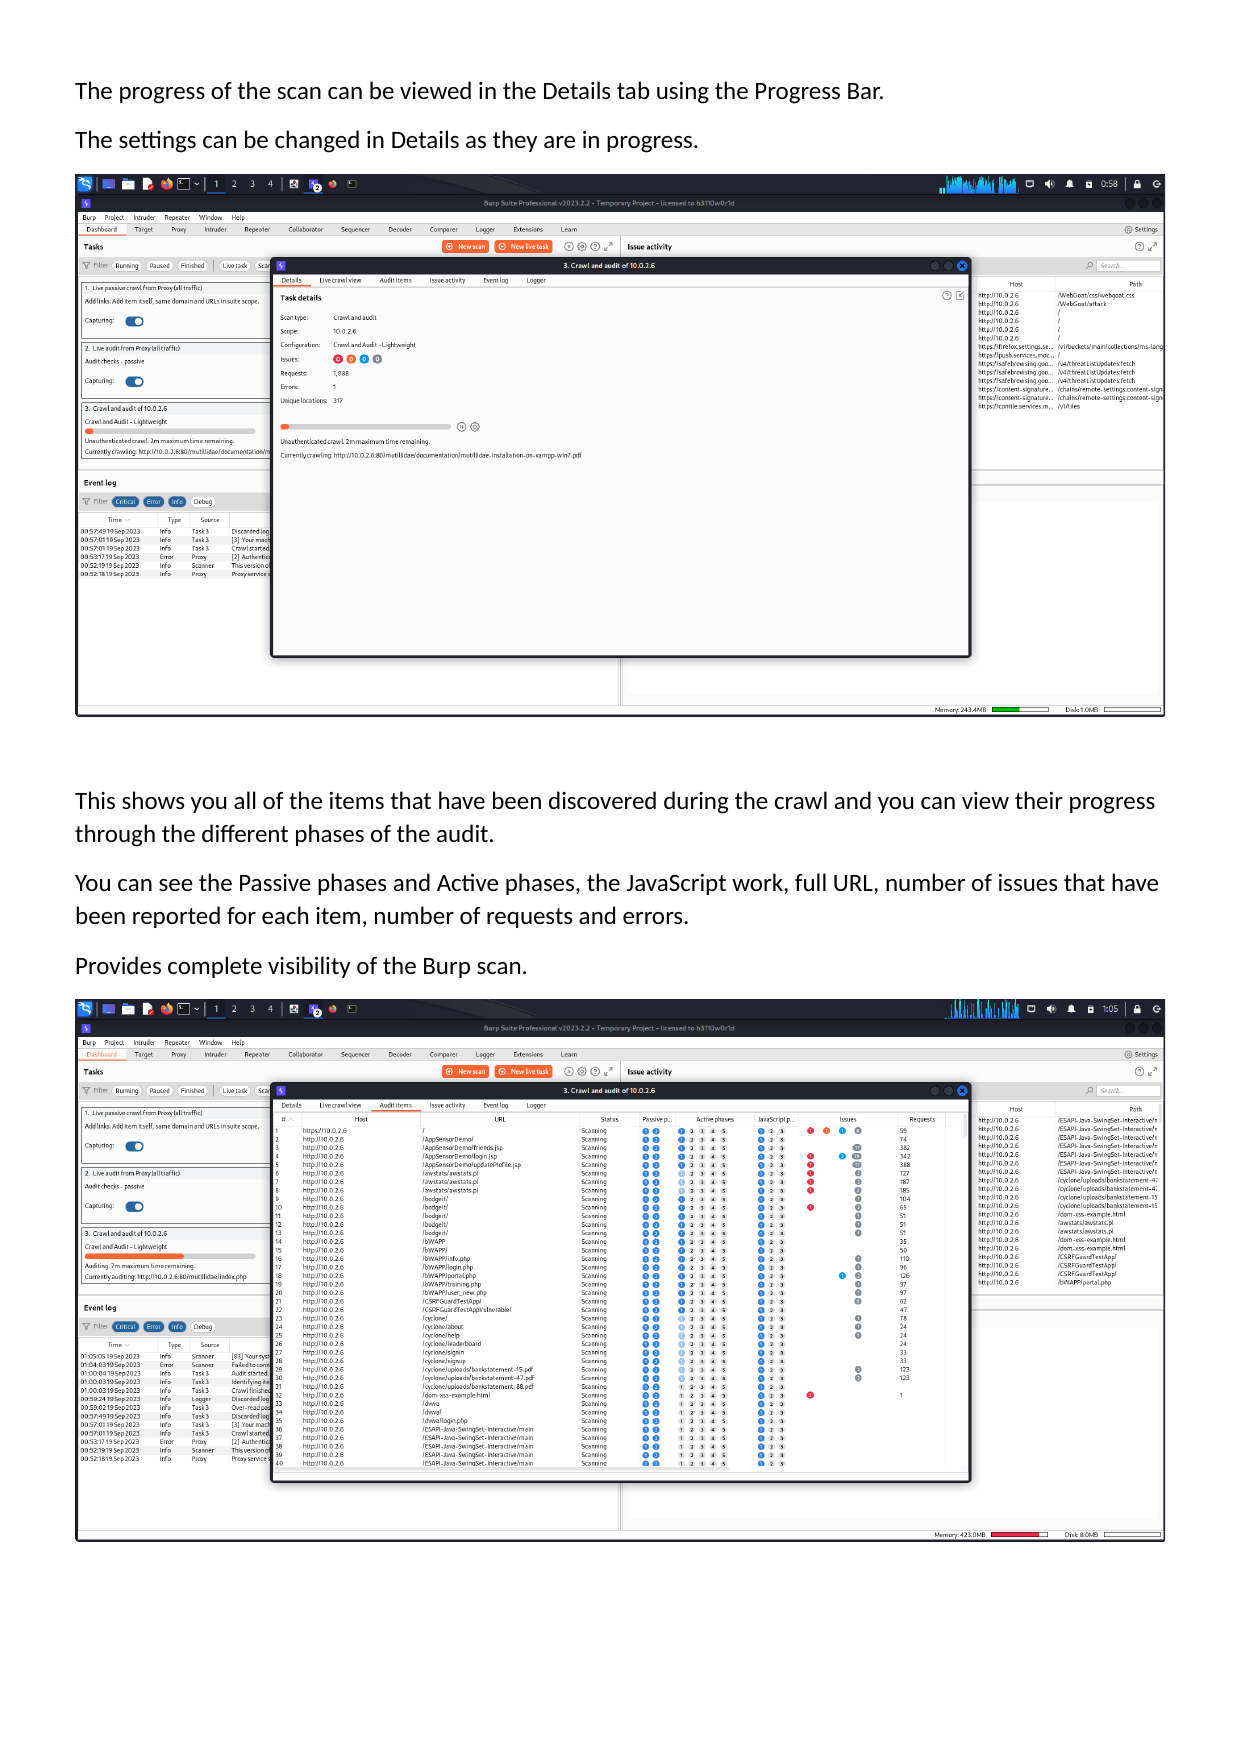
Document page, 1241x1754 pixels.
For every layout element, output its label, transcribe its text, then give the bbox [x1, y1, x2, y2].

text Provides complete visibility of the Burp scan. [75, 950, 1165, 980]
picture [75, 174, 1166, 717]
text The progress of the scan can be viewed in the Details tab using the Progress Bar. [75, 75, 1165, 106]
text This shows you all of the items that have been discovered during the crawl and you can view their progress through the different phases of the audit. [75, 785, 1165, 848]
text You can see the Passive phases and Active phases, the JavaScript work, full URL, number of issues that have been reported for each item, number of requests and errors. [75, 867, 1165, 931]
picture [75, 999, 1166, 1542]
text The settings can be changed in Details as they are in progress. [75, 124, 1165, 155]
